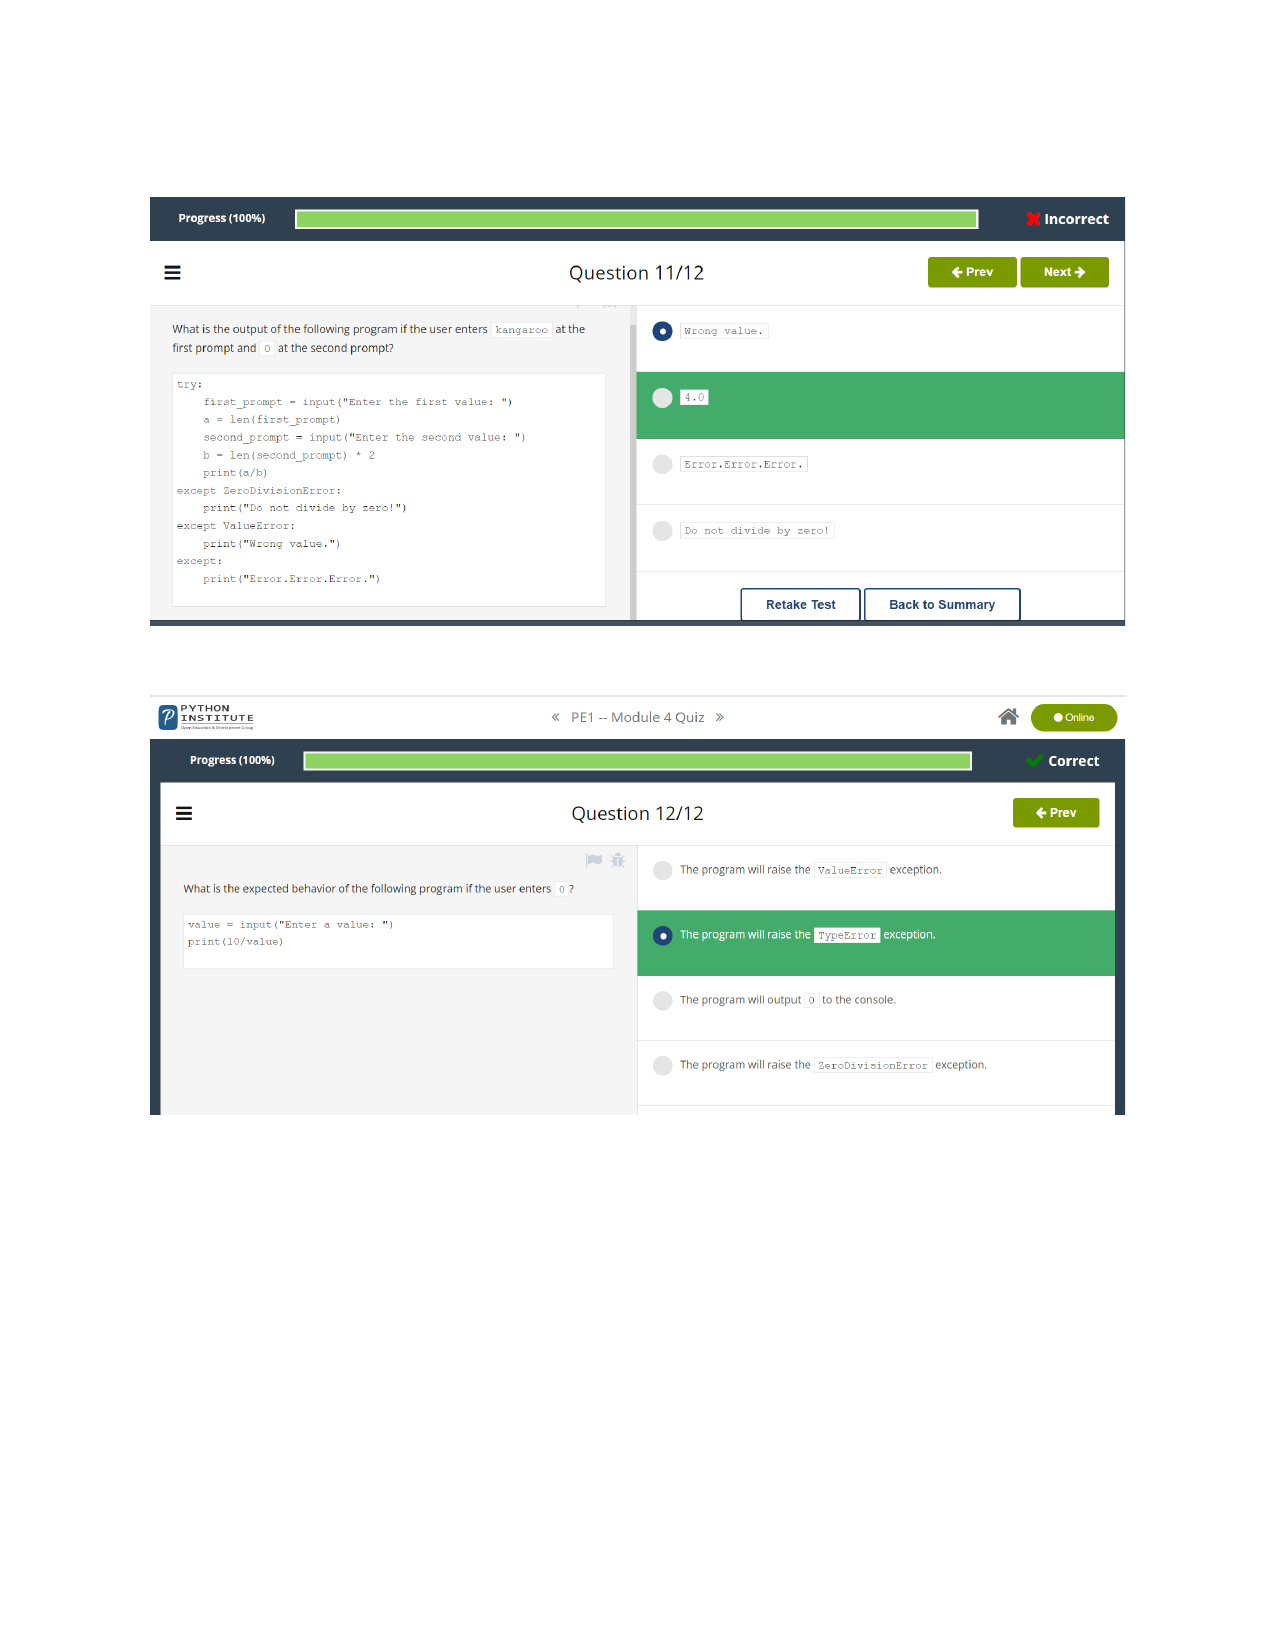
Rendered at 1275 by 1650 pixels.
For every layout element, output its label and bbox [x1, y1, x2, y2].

picture [150, 690, 1125, 1115]
picture [150, 196, 1125, 626]
